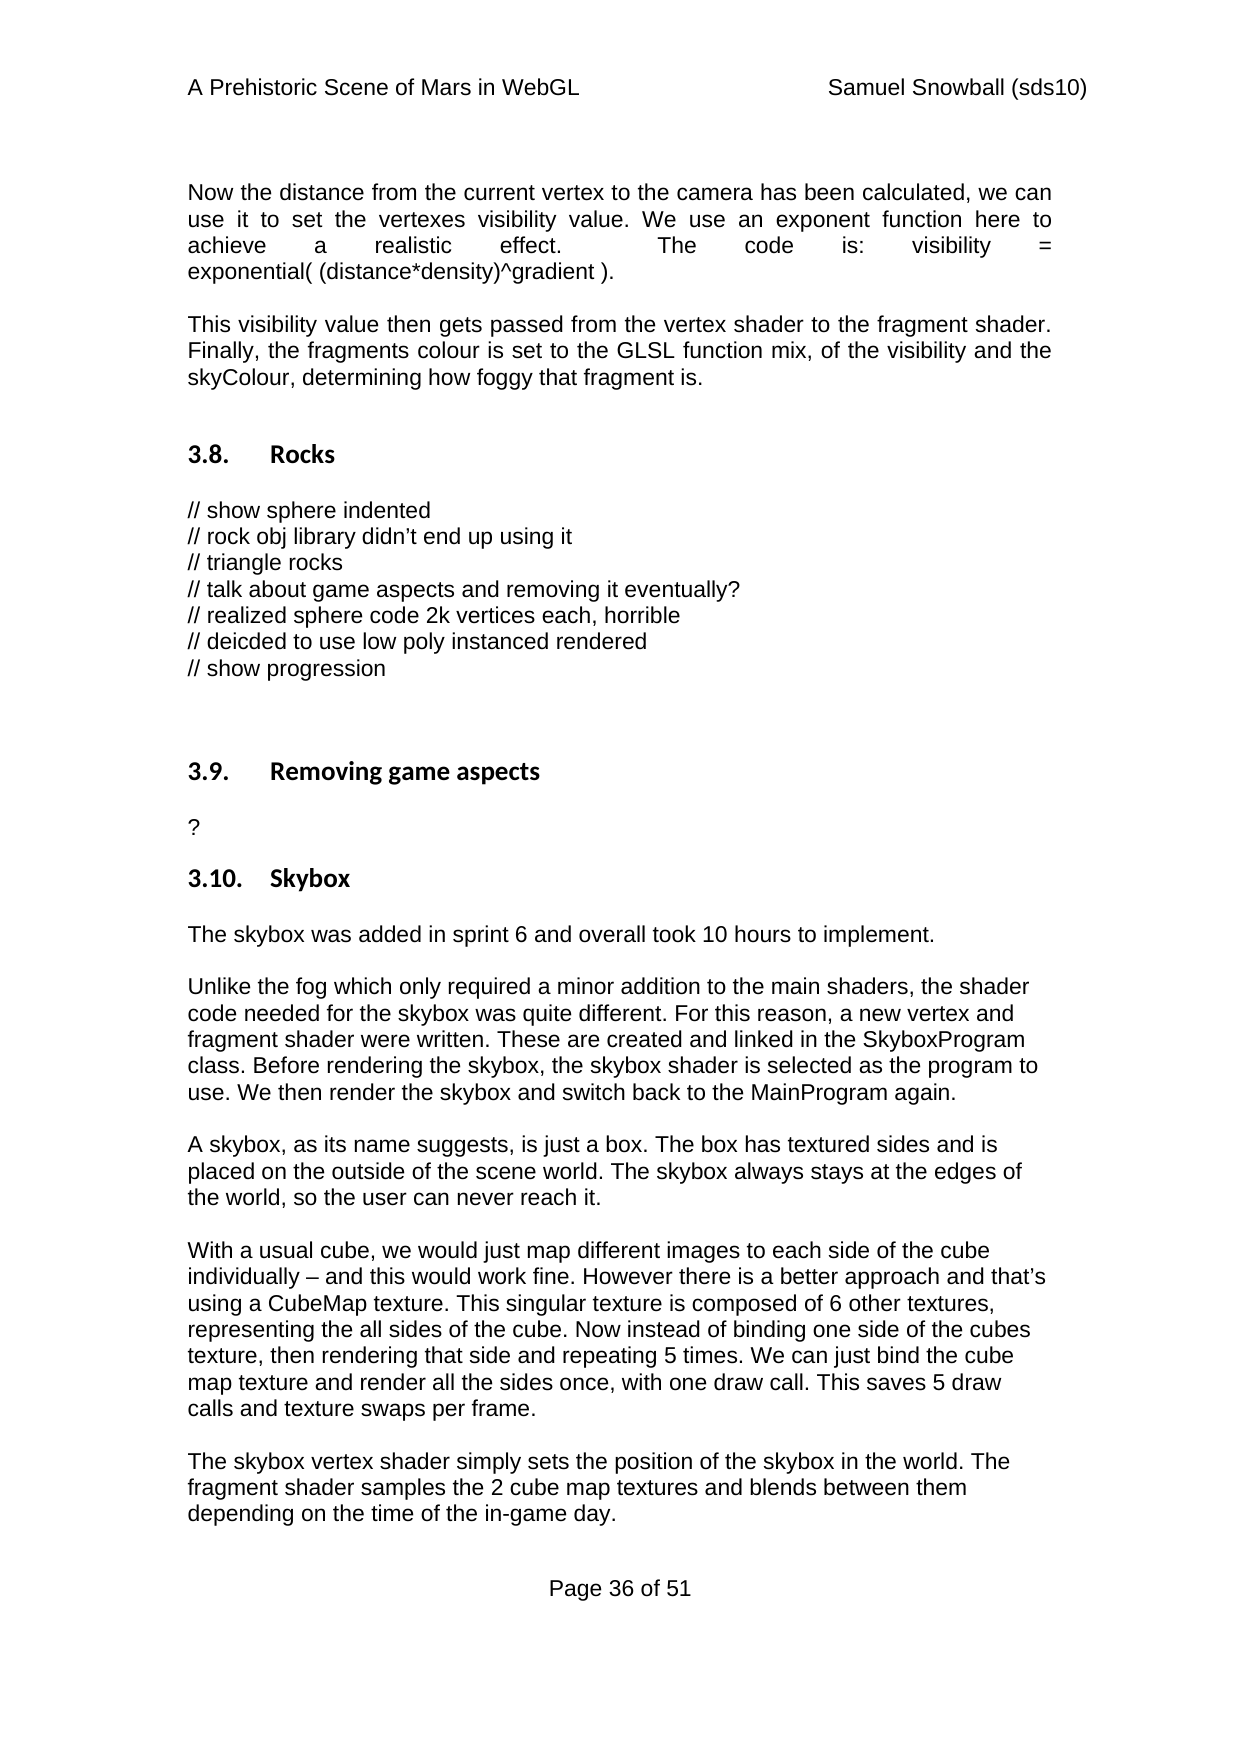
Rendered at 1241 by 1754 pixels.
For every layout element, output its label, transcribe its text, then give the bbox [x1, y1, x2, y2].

text With a usual cube, we would just map different images to each side of the cube individually – and this would work fine. However there is a better approach and that’s using a CubeMap texture. This singular texture is composed of 6 other textures, representing the all sides of the cube. Now instead of binding one side of the cubes texture, then rendering that side and repeating 5 times. We can just bind the cube map texture and render all the sides once, with one draw call. This saves 5 draw calls and texture swaps per frame. [187, 1237, 1053, 1421]
text Unlike the fog which only required a minor addition to the main shaders, the shader code needed for the skybox was quite different. For this reason, a new vertex and fragment shader were written. These are created and linked in the SkyboxProgram class. Before rendering the skybox, the skybox shader is selected as the program to use. We then render the skybox and switch back to the MainProgram again. [187, 973, 1053, 1105]
text // talk about game aspects and removing it eventually? [187, 576, 1053, 602]
subtitle Removing game aspects [187, 754, 1053, 788]
text // triangle rocks [187, 549, 1053, 576]
text A skybox, as its name suggests, is just a box. The box has textured sides and is placed on the outside of the scene world. The skybox always stays at the edges of the world, so the user can never reach it. [187, 1131, 1053, 1210]
text The skybox was added in sprint 6 and overall took 10 hours to implement. [187, 921, 1053, 947]
text // show sphere indented [187, 497, 1053, 523]
text This visibility value then gets passed from the vertex shader to the fragment shader. Finally, the fragments colour is set to the GLSL function mix, of the visibility and the skyColour, determining how foggy that fragment is. [187, 311, 1053, 390]
text // rock obj library didn’t end up using it [187, 523, 1053, 549]
text ? [187, 814, 1053, 840]
text // show progression [187, 655, 1053, 681]
text // deicded to use low poly instanced rendered [187, 628, 1053, 655]
subtitle Rocks [187, 437, 1053, 470]
subtitle Skybox [187, 861, 1053, 894]
text Now the distance from the current vertex to the camera has been calculated, we can use it to set the vertexes visibility value. We use an exponent function here to achieve a realistic effect. The code is: visibility = exponential( (distance*density)^gradient ). [187, 179, 1053, 284]
text // realized sphere code 2k vertices each, horrible [187, 602, 1053, 628]
text The skybox vertex shader simply sets the position of the skybox in the world. The fragment shader samples the 2 cube map textures and blends between them depending on the time of the in-game day. [187, 1448, 1053, 1527]
